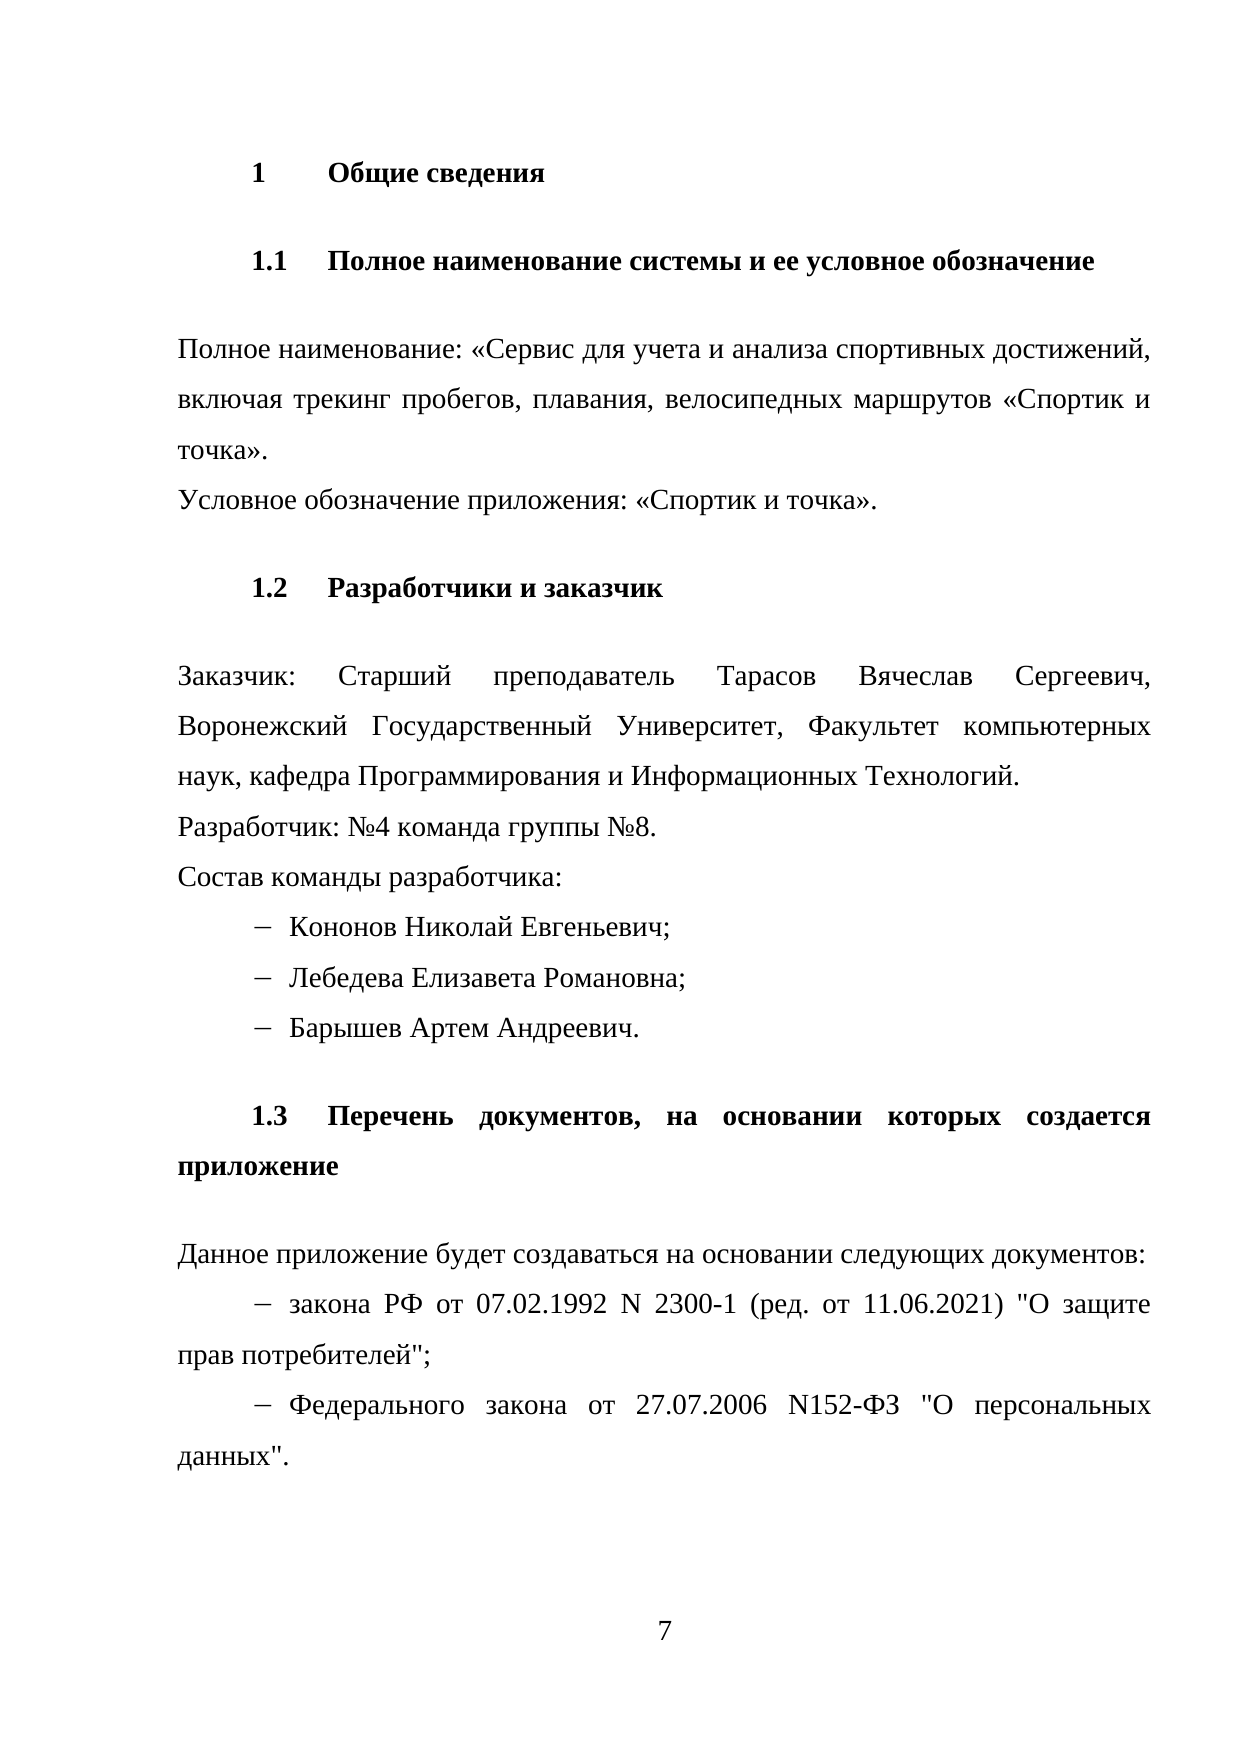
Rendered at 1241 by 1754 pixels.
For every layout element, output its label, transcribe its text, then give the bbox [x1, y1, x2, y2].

subtitle Разработчики и заказчик [177, 570, 1152, 603]
text Полное наименование: «Сервис для учета и анализа спортивных достижений, включая трекинг пробегов, плавания, велосипедных маршрутов «Спортик и точка». [177, 331, 1152, 465]
text закона РФ от 07.02.1992 N 2300-1 (ред. от 11.06.2021) "О защите прав потребителей"; [177, 1287, 1152, 1371]
subtitle Общие сведения [177, 156, 1152, 189]
subtitle Перечень документов, на основании которых создается приложение [177, 1098, 1152, 1182]
text Федерального закона от 27.07.2006 N152-ФЗ "О персональных данных". [177, 1387, 1152, 1471]
subtitle Полное наименование системы и ее условное обозначение [177, 243, 1152, 277]
text Заказчик: Старший преподаватель Тарасов Вячеслав Сергеевич, Воронежский Государственный Университет, Факультет компьютерных наук, кафедра Программирования и Информационных Технологий. [177, 658, 1152, 792]
text Данное приложение будет создаваться на основании следующих документов: [177, 1236, 1152, 1270]
text Разработчик: №4 команда группы №8. [177, 809, 1152, 842]
text Кононов Николай Евгеньевич; [177, 909, 1152, 943]
text Лебедева Елизавета Романовна; [177, 960, 1152, 993]
text Условное обозначение приложения: «Спортик и точка». [177, 482, 1152, 516]
text Барышев Артем Андреевич. [177, 1010, 1152, 1044]
text Состав команды разработчика: [177, 859, 1152, 893]
